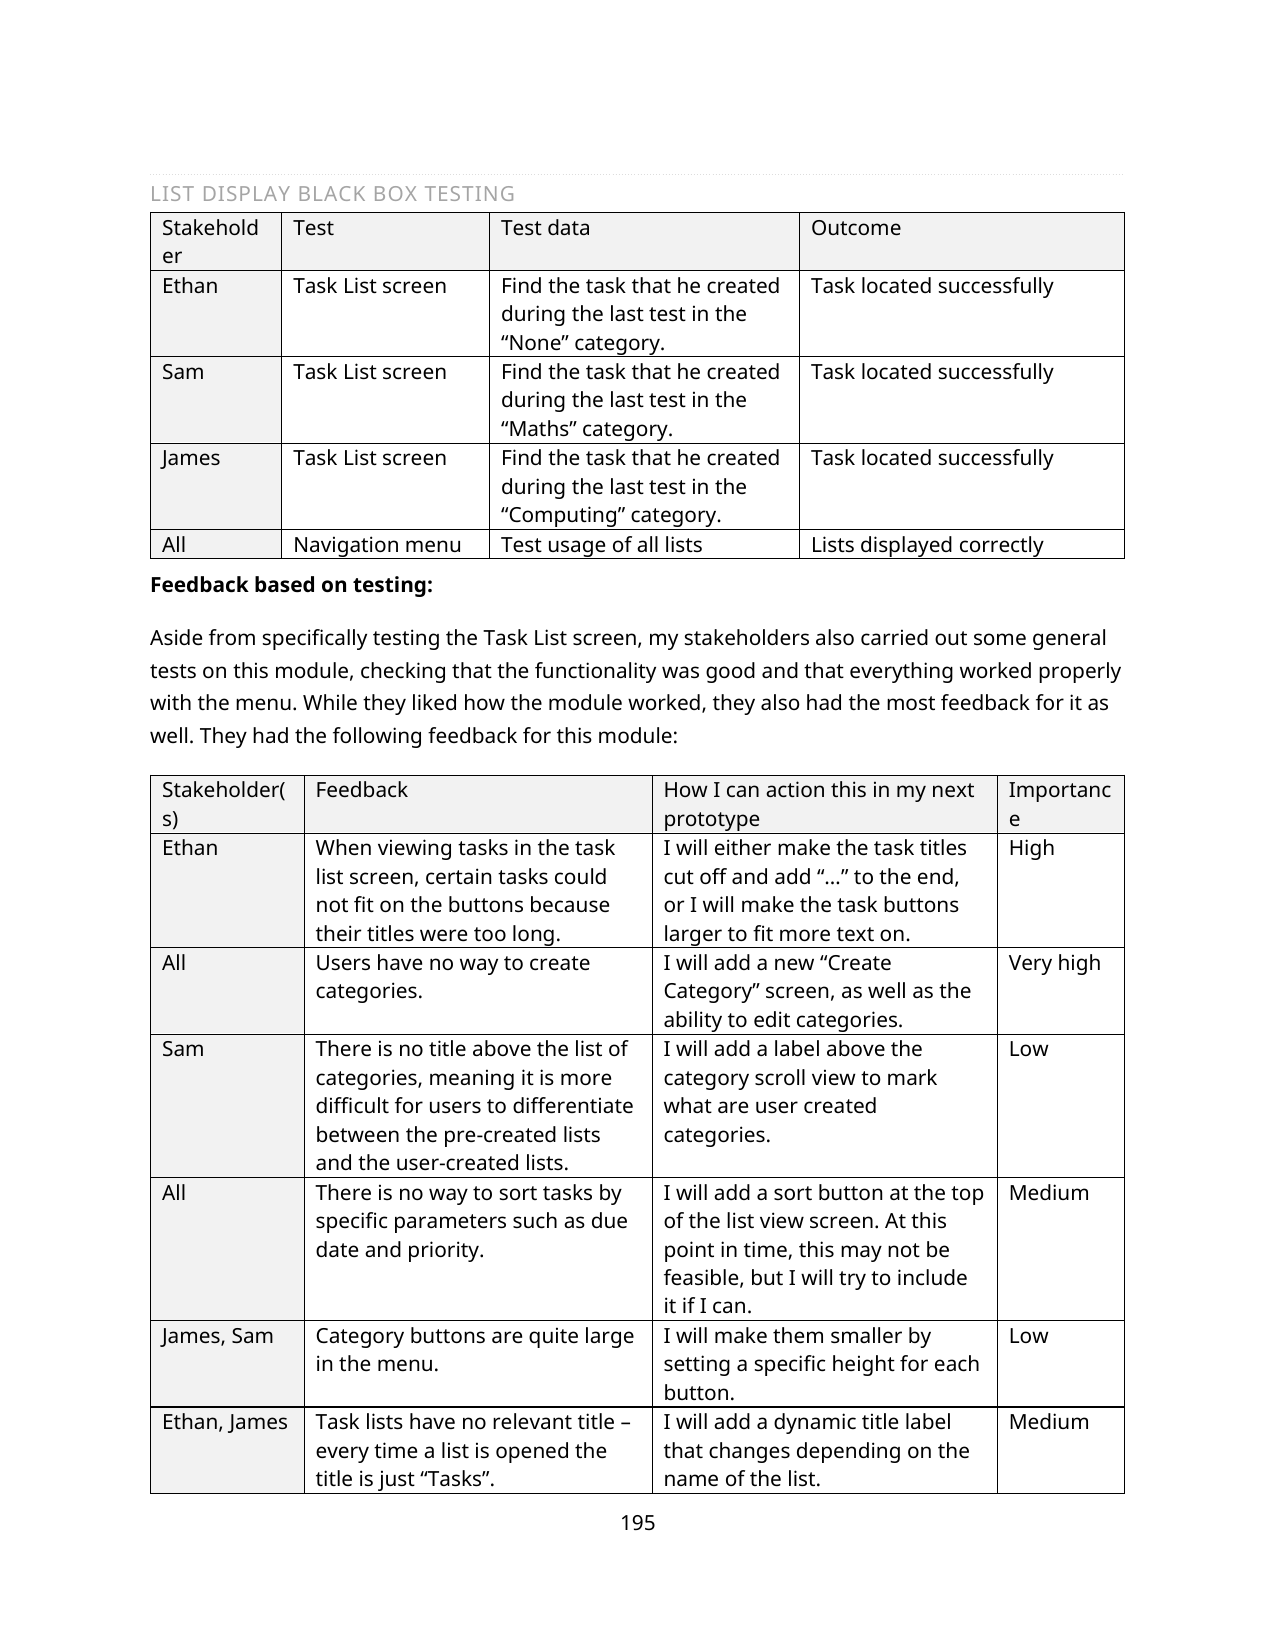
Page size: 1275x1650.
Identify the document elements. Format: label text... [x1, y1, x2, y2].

table_cell Task lists have no relevant title – every time a list is opened the title is just “Tasks”. [305, 1408, 652, 1493]
table_header Stakeholder(s) [151, 776, 304, 832]
subtitle List display black box testing [150, 173, 1125, 208]
table_cell Sam [151, 357, 281, 442]
table_cell All [151, 530, 281, 558]
table_header Test data [490, 213, 799, 270]
table_cell Category buttons are quite large in the menu. [305, 1321, 652, 1406]
table_cell Task located successfully [800, 357, 1124, 442]
table_header Stakeholder [151, 213, 281, 270]
table_cell Low [998, 1321, 1124, 1406]
table_cell Ethan [151, 834, 304, 947]
table_cell Task located successfully [800, 444, 1124, 529]
table_cell Very high [998, 948, 1124, 1033]
table_cell Find the task that he created during the last test in the “Computing” category. [490, 444, 799, 529]
table_cell Navigation menu [282, 530, 489, 558]
table_cell I will add a dynamic title label that changes depending on the name of the list. [653, 1408, 997, 1493]
table_cell All [151, 1178, 304, 1320]
table_cell Task List screen [282, 444, 489, 529]
table_cell Test usage of all lists [490, 530, 799, 558]
table_cell Medium [998, 1408, 1124, 1493]
table_header Feedback [305, 776, 652, 832]
table_cell All [151, 948, 304, 1033]
table_cell Task List screen [282, 271, 489, 356]
table_cell There is no title above the list of categories, meaning it is more difficult for users to differentiate between the pre-created lists and the user-created lists. [305, 1035, 652, 1177]
table_cell James [151, 444, 281, 529]
text Feedback based on testing: [150, 570, 1125, 598]
table_cell I will either make the task titles cut off and add “…” to the end, or I will make the task buttons larger to fit more text on. [653, 834, 997, 947]
table_header Outcome [800, 213, 1124, 270]
table_cell Task located successfully [800, 271, 1124, 356]
table_header Test [282, 213, 489, 270]
table_cell Low [998, 1035, 1124, 1177]
table_cell High [998, 834, 1124, 947]
table_cell Medium [998, 1178, 1124, 1320]
table_cell I will make them smaller by setting a specific height for each button. [653, 1321, 997, 1406]
table_cell Lists displayed correctly [800, 530, 1124, 558]
table_cell Users have no way to create categories. [305, 948, 652, 1033]
table_cell Find the task that he created during the last test in the “Maths” category. [490, 357, 799, 442]
table_header How I can action this in my next prototype [653, 776, 997, 832]
text Aside from specifically testing the Task List screen, my stakeholders also carried out some general tests on this module, checking that the functionality was good and that everything worked properly with the menu. While they liked how the module worked, they also had the most feedback for it as well. They had the following feedback for this module: [150, 623, 1125, 749]
table_cell Ethan, James [151, 1408, 304, 1493]
table_cell Task List screen [282, 357, 489, 442]
table_cell When viewing tasks in the task list screen, certain tasks could not fit on the buttons because their titles were too long. [305, 834, 652, 947]
table_cell I will add a sort button at the top of the list view screen. At this point in time, this may not be feasible, but I will try to include it if I can. [653, 1178, 997, 1320]
table_cell Find the task that he created during the last test in the “None” category. [490, 271, 799, 356]
table_cell I will add a new “Create Category” screen, as well as the ability to edit categories. [653, 948, 997, 1033]
table_cell I will add a label above the category scroll view to mark what are user created categories. [653, 1035, 997, 1177]
table_cell Ethan [151, 271, 281, 356]
table_cell There is no way to sort tasks by specific parameters such as due date and priority. [305, 1178, 652, 1320]
table_header Importance [998, 776, 1124, 832]
table_cell James, Sam [151, 1321, 304, 1406]
table_cell Sam [151, 1035, 304, 1177]
